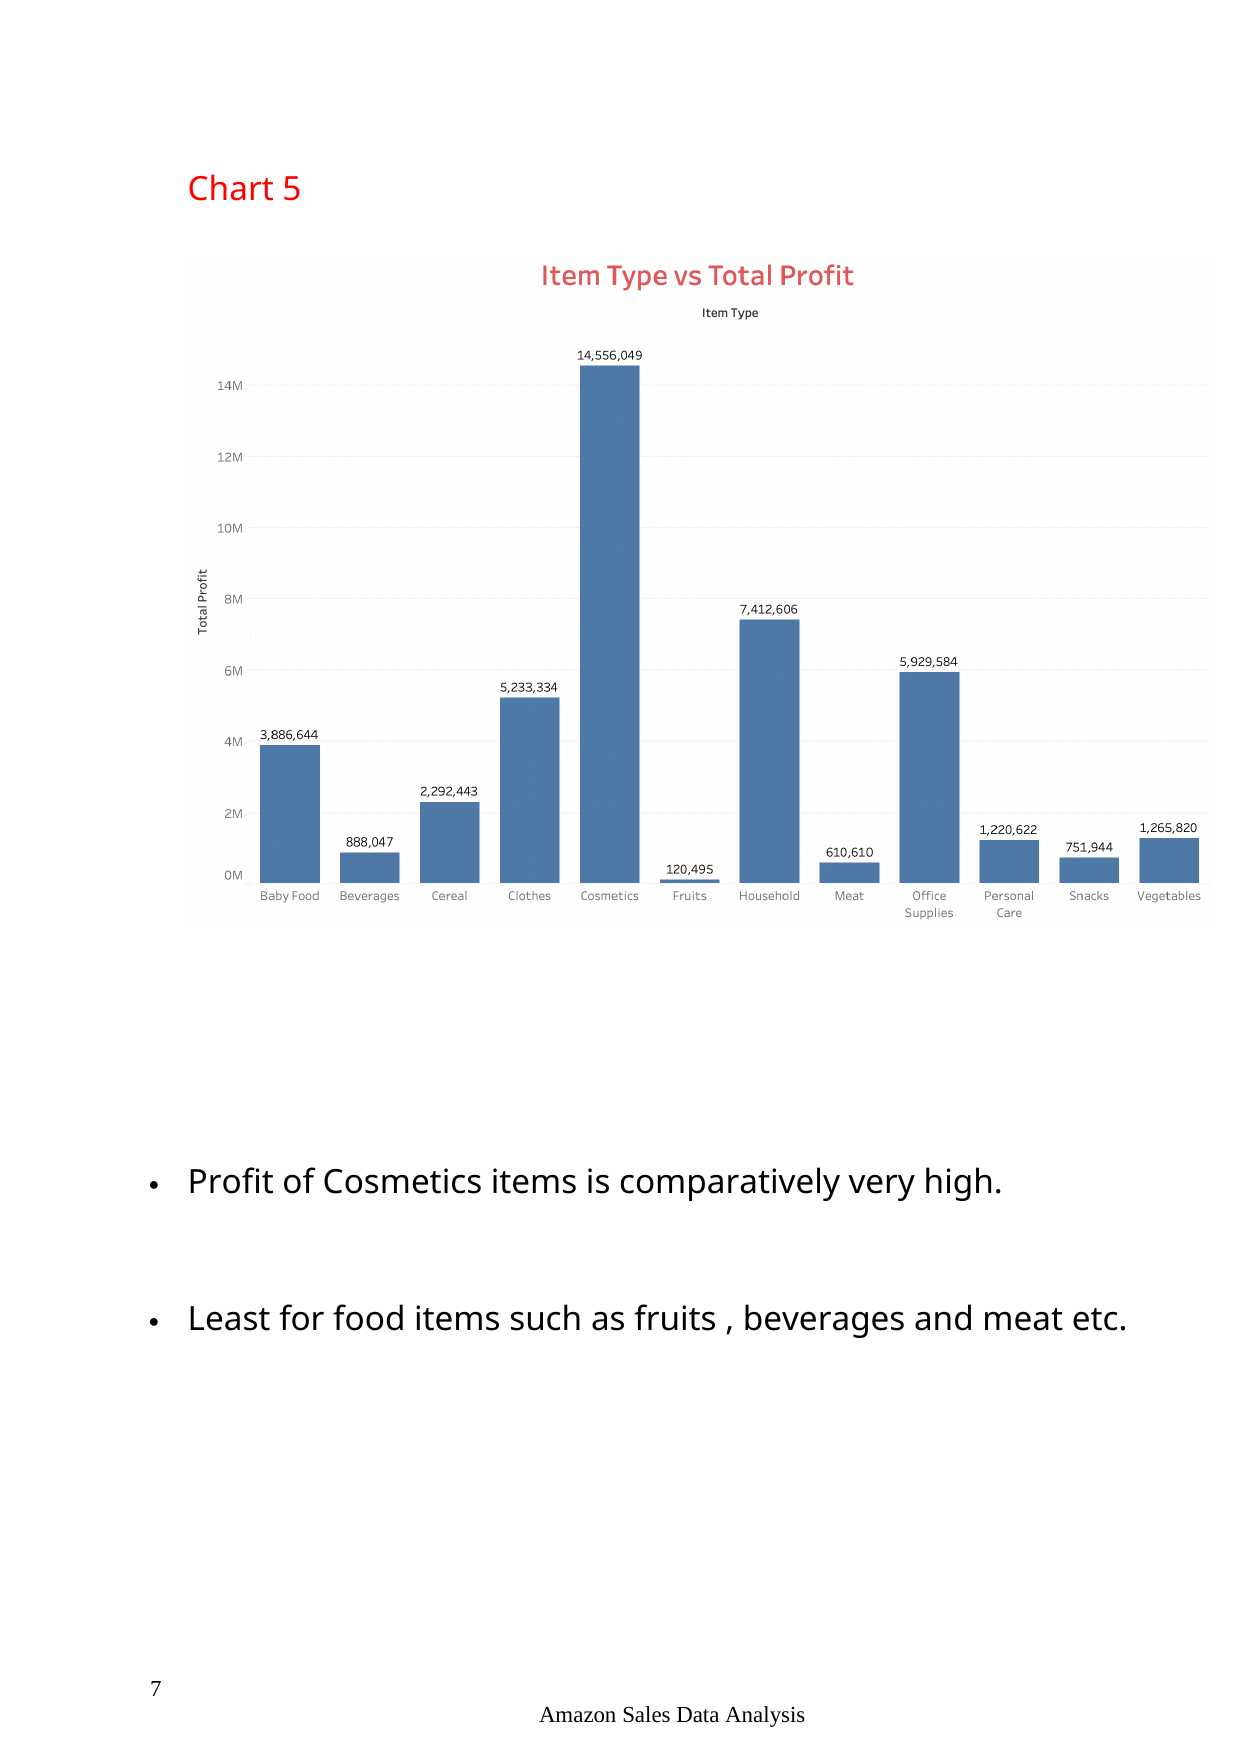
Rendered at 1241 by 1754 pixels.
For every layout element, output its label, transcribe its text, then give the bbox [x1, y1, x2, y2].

picture [187, 256, 1210, 926]
list Chart 5 [187, 165, 1173, 211]
list Least for food items such as fruits , beverages and meat etc. [150, 1294, 1173, 1340]
list Profit of Cosmetics items is comparatively very high. [150, 1158, 1173, 1204]
